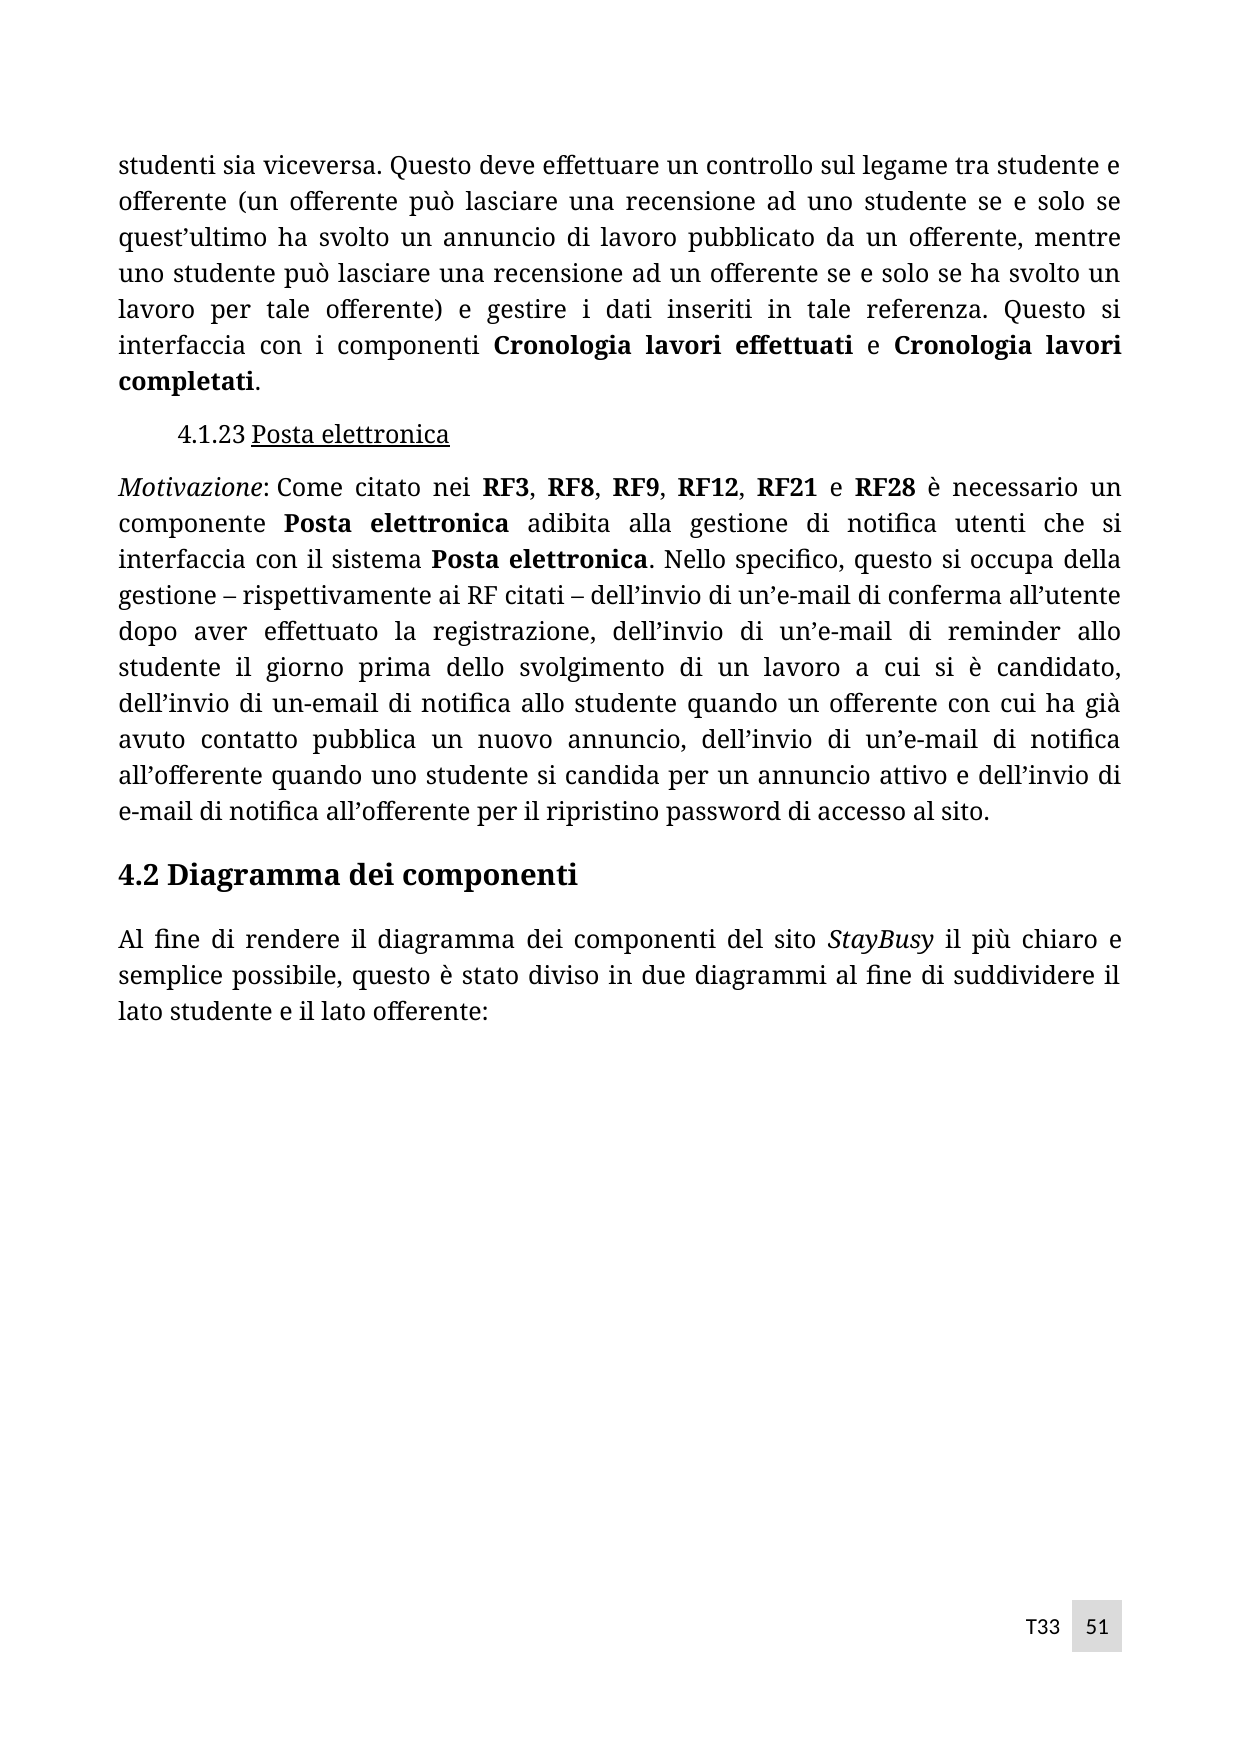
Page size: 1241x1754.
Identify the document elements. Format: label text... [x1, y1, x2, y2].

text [118, 148, 1122, 398]
subtitle 4.2 Diagramma dei componenti [118, 855, 1122, 894]
text Al fine di rendere il diagramma dei componenti del sito StayBusy il più chiaro e semplice possibile, questo è stato diviso in due diagrammi al fine di suddividere il lato studente e il lato offerente: [118, 922, 1122, 1028]
text Motivazione: Come citato nei RF3, RF8, RF9, RF12, RF21 e RF28 è necessario un componente Posta elettronica adibita alla gestione di notifica utenti che si interfaccia con il sistema Posta elettronica. Nello specifico, questo si occupa della gestione – rispettivamente ai RF citati – dell’invio di un’e-mail di conferma all’utente dopo aver effettuato la registrazione, dell’invio di un’e-mail di reminder allo studente il giorno prima dello svolgimento di un lavoro a cui si è candidato, dell’invio di un-email di notifica allo studente quando un offerente con cui ha già avuto contatto pubblica un nuovo annuncio, dell’invio di un’e-mail di notifica all’offerente quando uno studente si candida per un annuncio attivo e dell’invio di e-mail di notifica all’offerente per il ripristino password di accesso al sito. [118, 469, 1122, 828]
list Posta elettronica [177, 417, 1122, 451]
